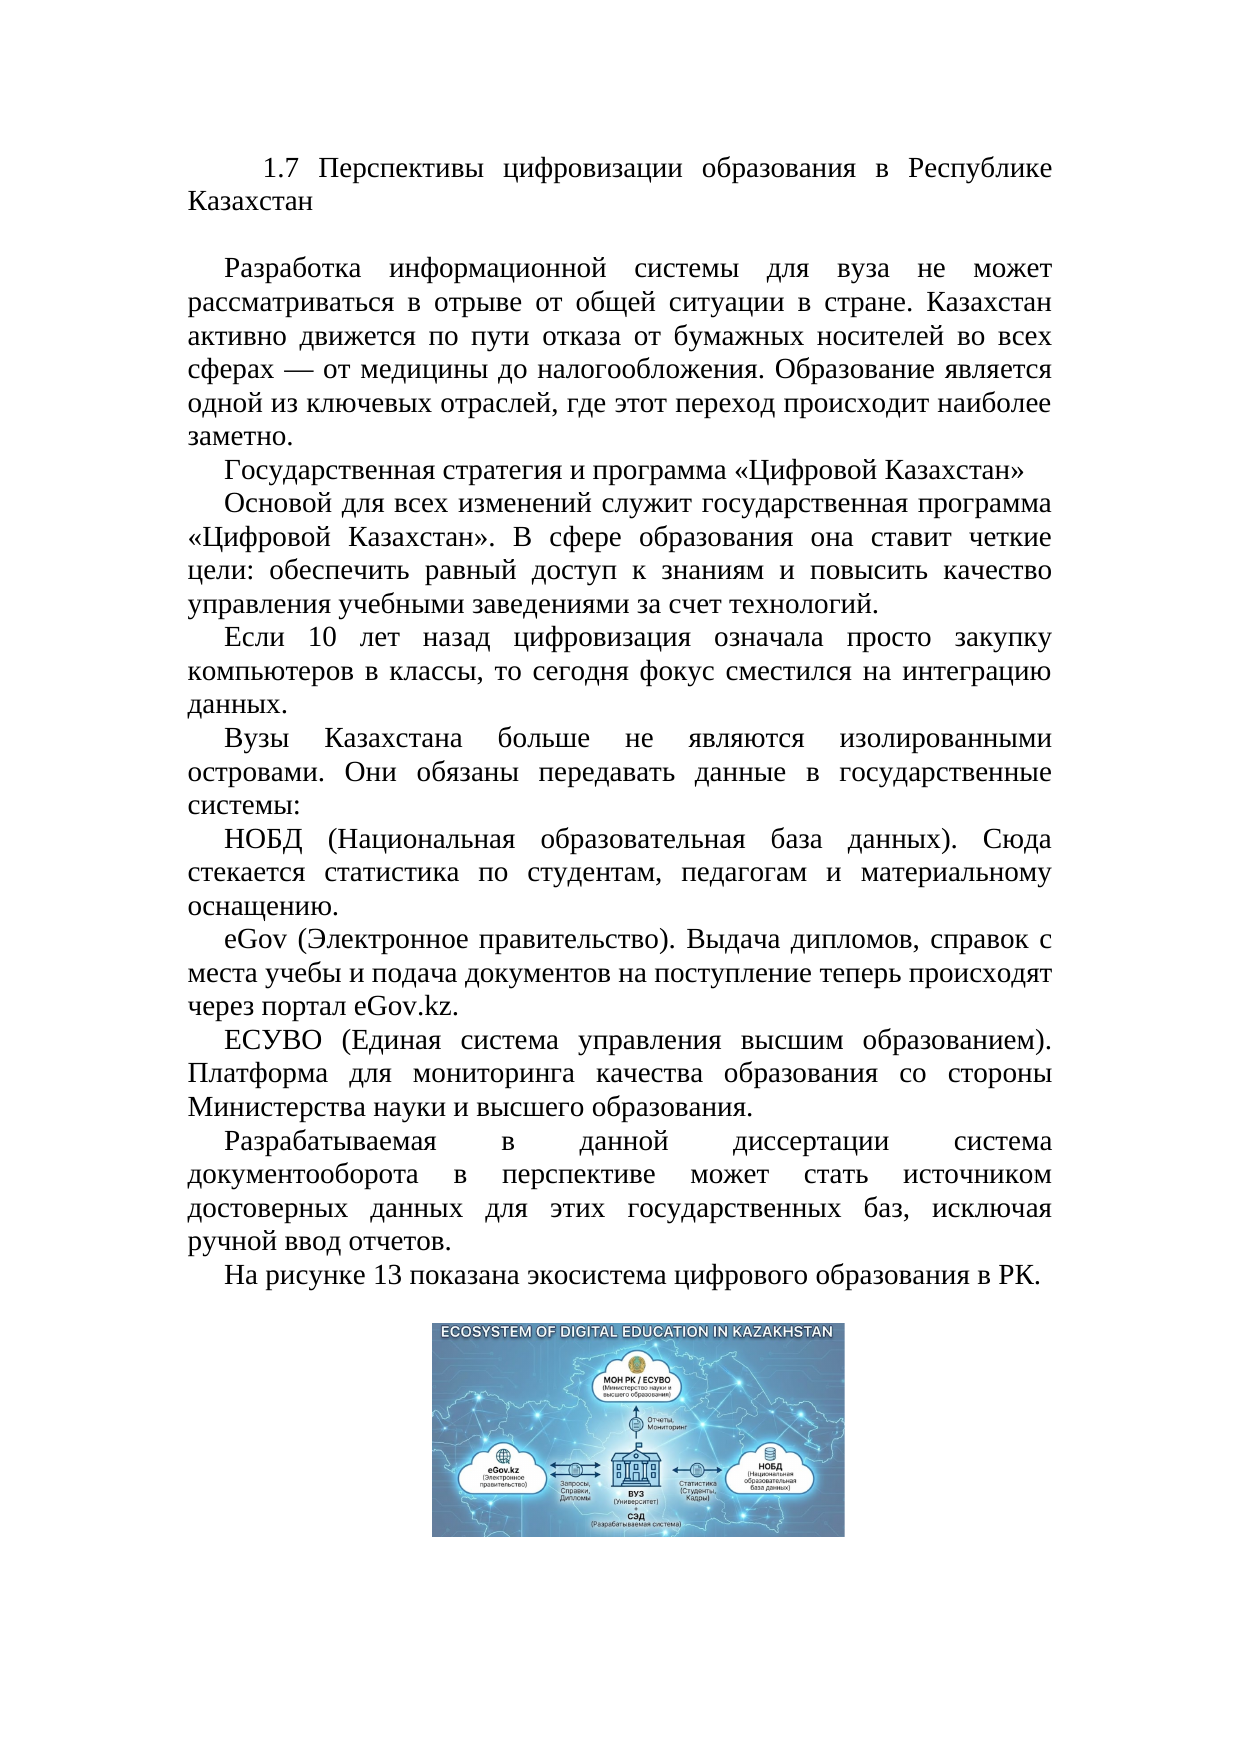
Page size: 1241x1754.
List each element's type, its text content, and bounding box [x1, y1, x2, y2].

text Разрабатываемая в данной диссертации система документооборота в перспективе может стать источником достоверных данных для этих государственных баз, исключая ручной ввод отчетов. [187, 1123, 1053, 1257]
text Если 10 лет назад цифровизация означала просто закупку компьютеров в классы, то сегодня фокус сместился на интеграцию данных. [187, 619, 1053, 720]
text Разработка информационной системы для вуза не может рассматриваться в отрыве от общей ситуации в стране. Казахстан активно движется по пути отказа от бумажных носителей во всех сферах — от медицины до налогообложения. Образование является одной из ключевых отраслей, где этот переход происходит наиболее заметно. [187, 251, 1053, 452]
text ЕСУВО (Единая система управления высшим образованием). Платформа для мониторинга качества образования со стороны Министерства науки и высшего образования. [187, 1022, 1053, 1123]
text 1.7 Перспективы цифровизации образования в Республике Казахстан [187, 150, 1053, 217]
text НОБД (Национальная образовательная база данных). Сюда стекается статистика по студентам, педагогам и материальному оснащению. [187, 821, 1053, 921]
text На рисунке 13 показана экосистема цифрового образования в РК. [187, 1257, 1053, 1290]
text eGov (Электронное правительство). Выдача дипломов, справок с места учебы и подача документов на поступление теперь происходят через портал eGov.kz. [187, 921, 1053, 1022]
text Основой для всех изменений служит государственная программа «Цифровой Казахстан». В сфере образования она ставит четкие цели: обеспечить равный доступ к знаниям и повысить качество управления учебными заведениями за счет технологий. [187, 485, 1053, 619]
text Государственная стратегия и программа «Цифровой Казахстан» [187, 452, 1053, 485]
picture [432, 1323, 845, 1537]
text Вузы Казахстана больше не являются изолированными островами. Они обязаны передавать данные в государственные системы: [187, 720, 1053, 821]
